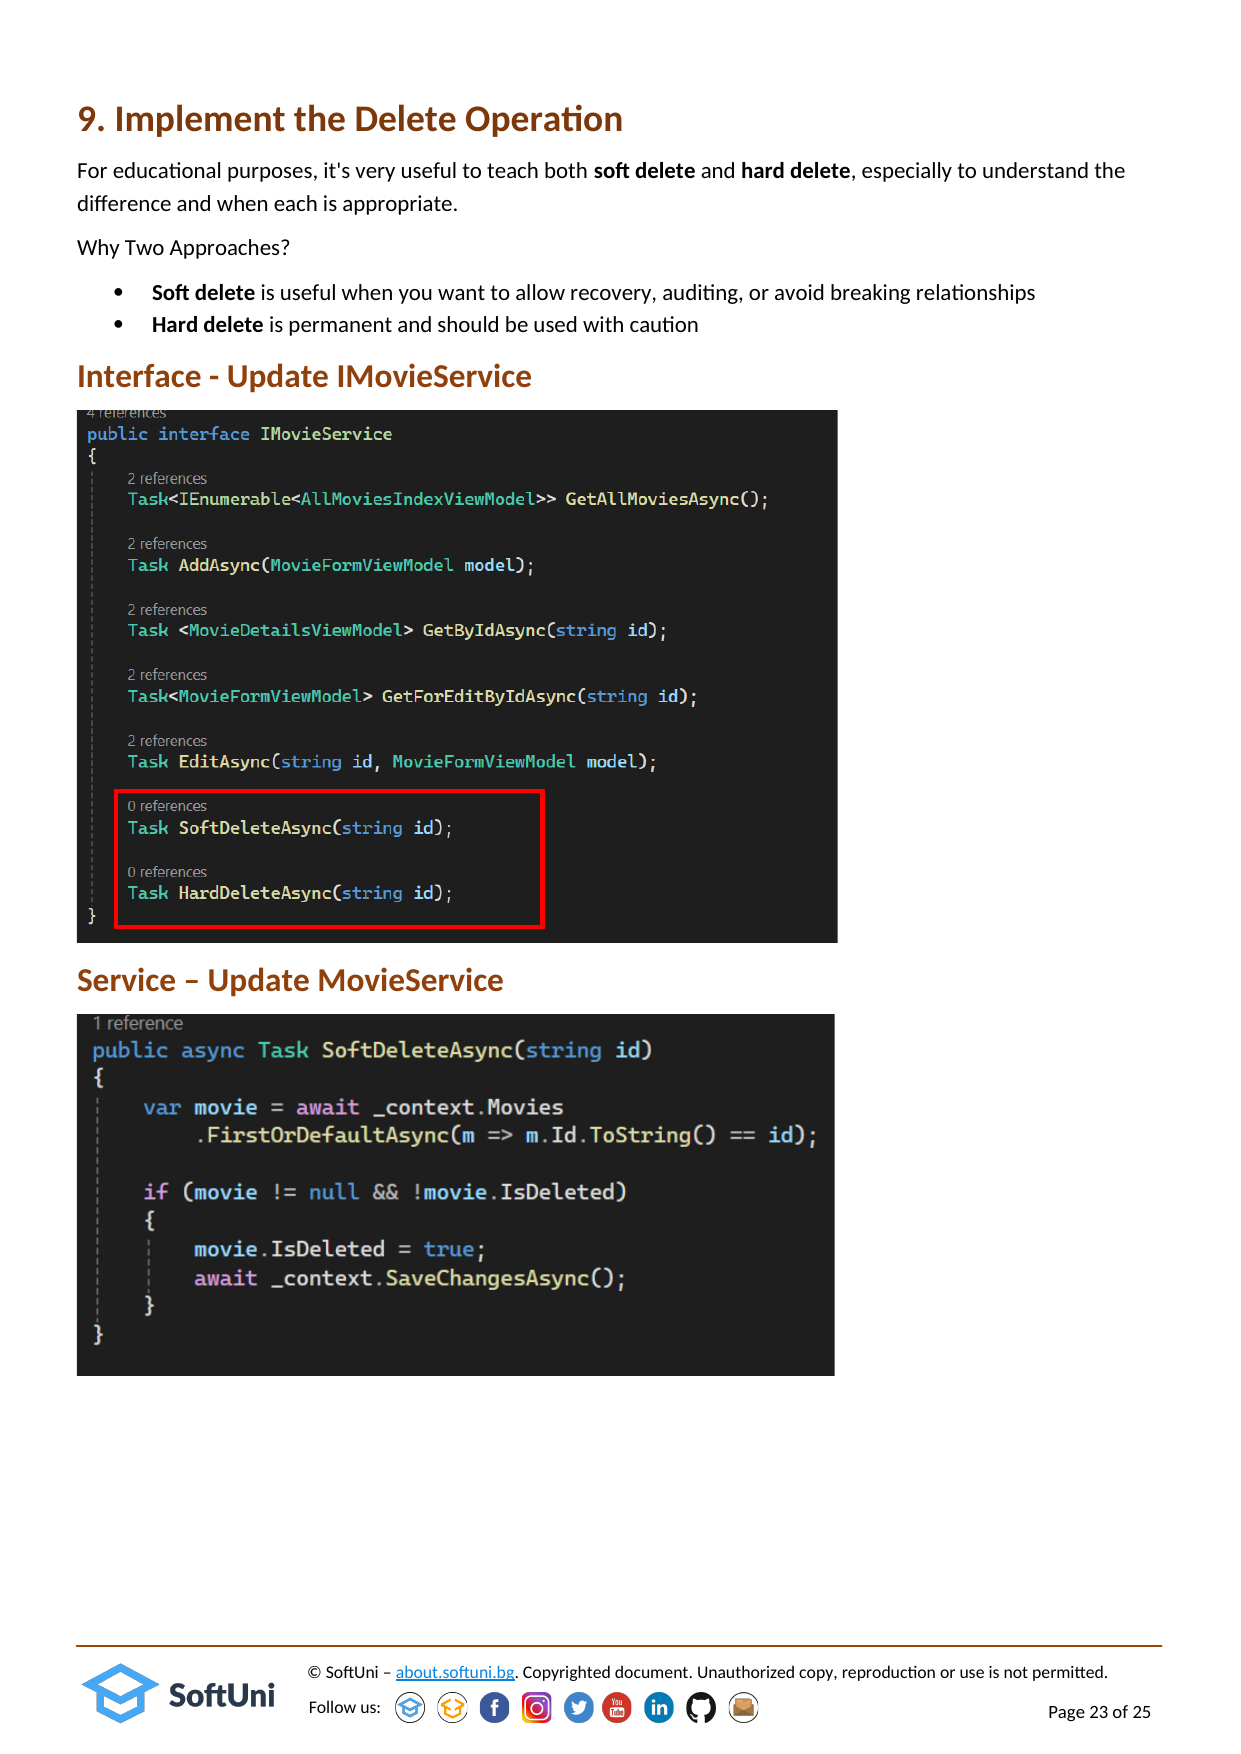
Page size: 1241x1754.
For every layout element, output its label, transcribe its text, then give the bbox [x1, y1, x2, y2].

subtitle Implement the Delete Operation [77, 95, 1163, 141]
list Soft delete is useful when you want to allow recovery, auditing, or avoid breaking relationships [114, 278, 1163, 306]
picture [602, 1692, 632, 1723]
text For educational purposes, it's very useful to teach both soft delete and hard delete, especially to understand the difference and when each is appropriate. [77, 156, 1163, 217]
text Why Two Approaches? [77, 233, 1163, 261]
subtitle Interface - Update IMovieService [77, 355, 1163, 396]
picture [75, 1658, 281, 1729]
picture [644, 1714, 653, 1723]
picture [437, 1692, 468, 1723]
picture [665, 1714, 674, 1723]
picture [522, 1692, 552, 1723]
picture [564, 1692, 594, 1723]
picture [76, 1014, 835, 1376]
picture [479, 1692, 510, 1723]
picture [665, 1692, 674, 1701]
picture [728, 1692, 759, 1723]
subtitle Service – Update MovieService [77, 959, 1163, 1000]
picture [76, 410, 838, 943]
picture [658, 1705, 667, 1714]
picture [644, 1692, 653, 1701]
picture [395, 1692, 425, 1723]
picture [686, 1692, 716, 1723]
list Hard delete is permanent and should be used with caution [114, 310, 1163, 338]
